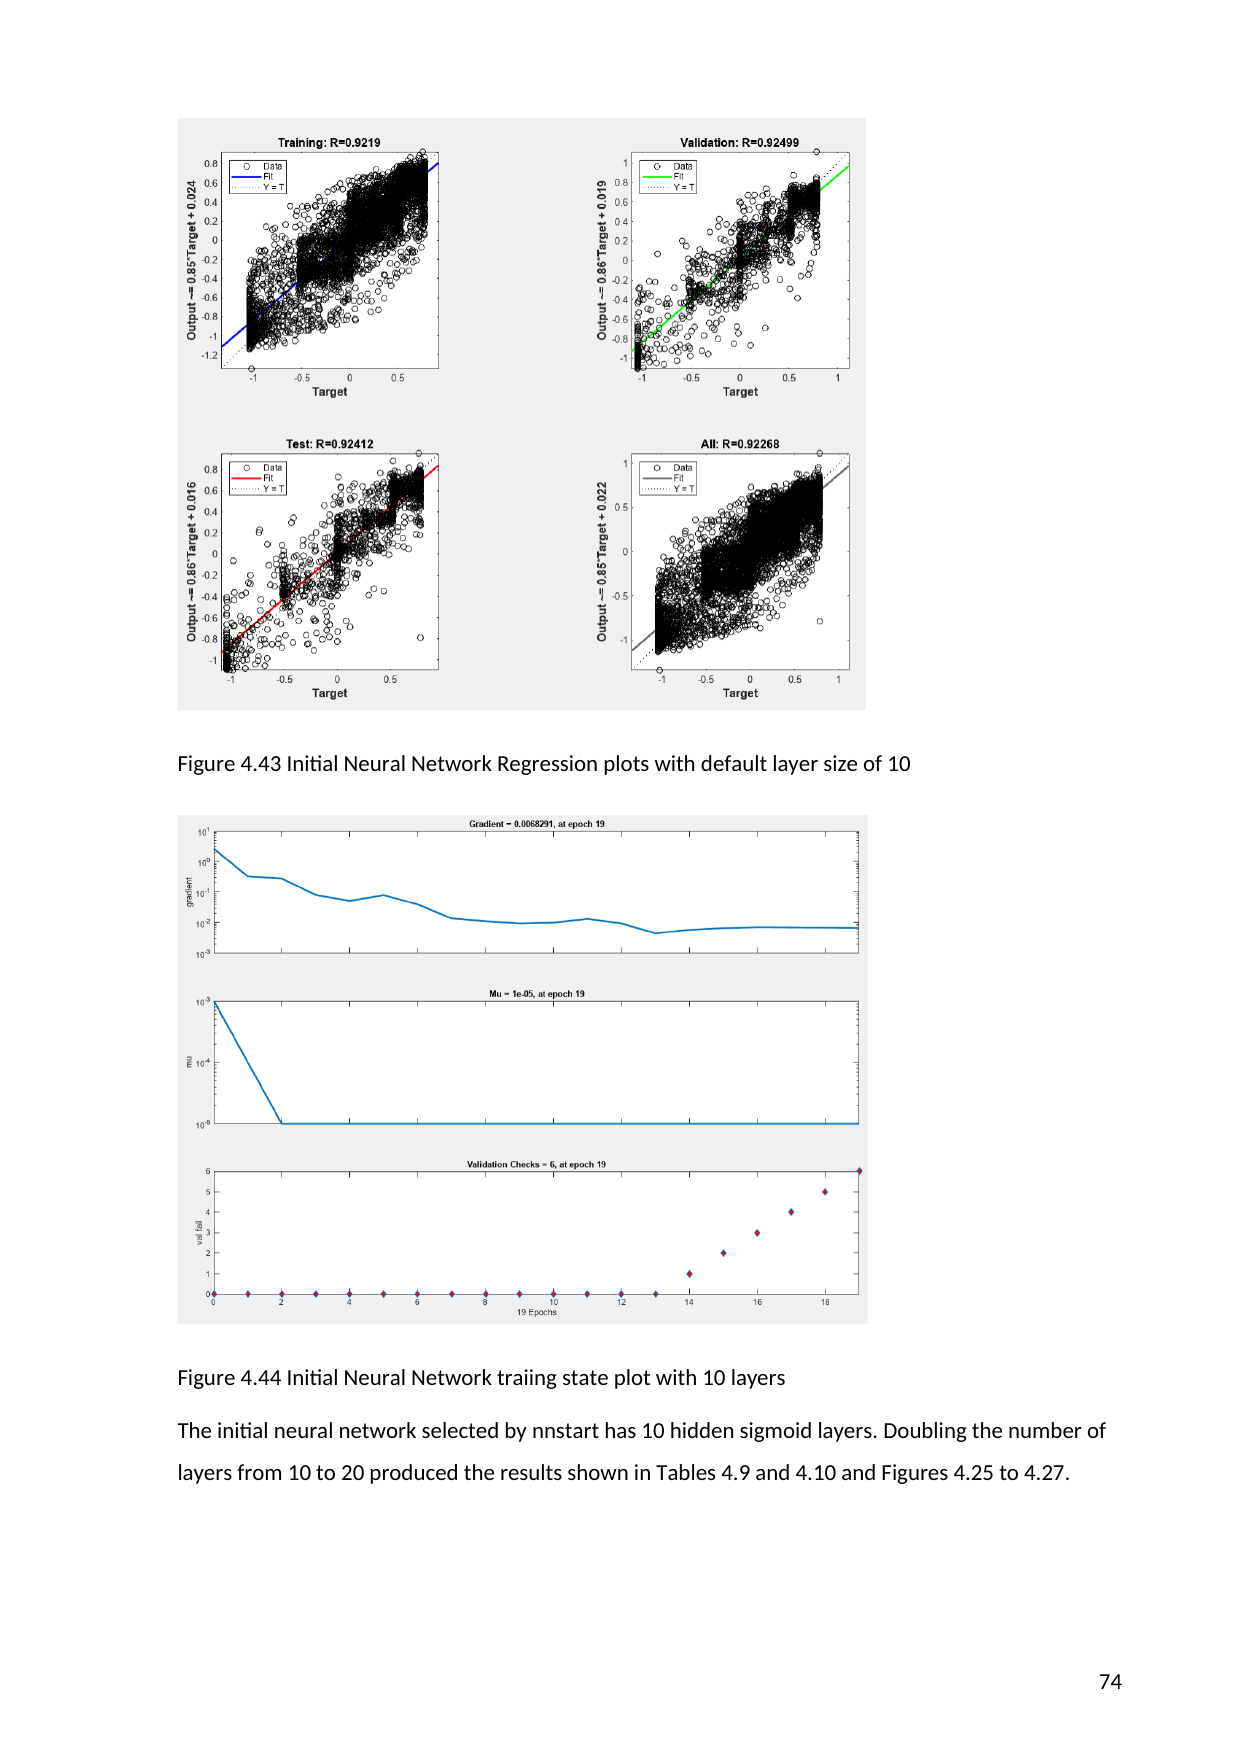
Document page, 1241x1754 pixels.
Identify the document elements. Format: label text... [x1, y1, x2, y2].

picture [177, 815, 868, 1324]
text The initial neural network selected by nnstart has 10 hidden sigmoid layers. Doubling the number of layers from 10 to 20 produced the results shown in Tables 4.9 and 4.10 and Figures 4.25 to 4.27. [177, 1416, 1122, 1486]
picture [177, 118, 866, 710]
